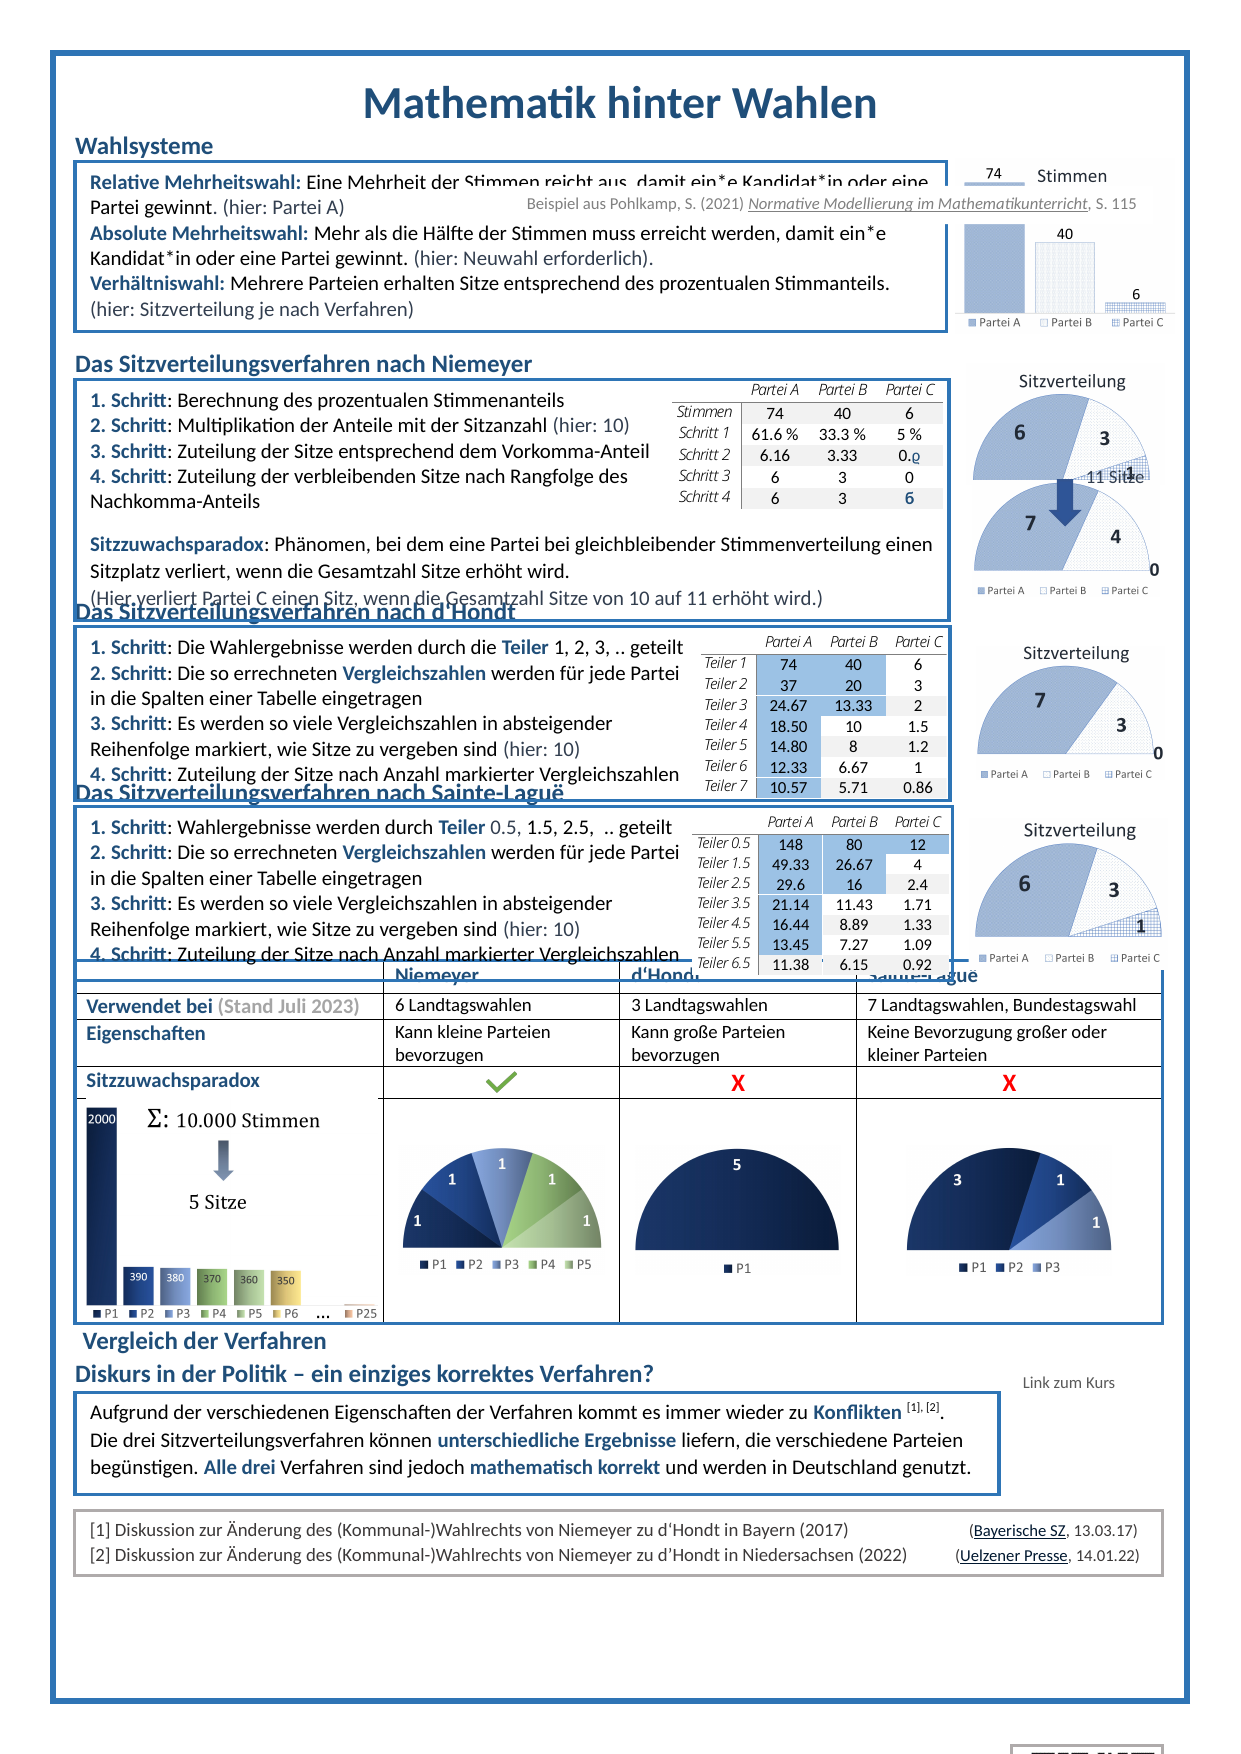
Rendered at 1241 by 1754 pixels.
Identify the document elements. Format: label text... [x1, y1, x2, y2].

table_cell Kann kleine Parteien bevorzugen [384, 1020, 619, 1066]
table_header [77, 962, 383, 979]
text Vergleich der Verfahren Diskurs in der Politik – ein einziges korrektes Verfahren? [75, 1325, 1165, 1388]
picture [965, 379, 1165, 532]
table_cell X [620, 1067, 856, 1097]
table_cell [857, 1099, 1161, 1322]
table_header Sainte-Laguë [857, 962, 1161, 992]
picture [955, 158, 1175, 334]
table_cell [378, 1099, 383, 1322]
table_cell Sitzzuwachsparadox [77, 1067, 383, 1097]
table_header d‘Hondt [698, 962, 856, 979]
picture [634, 1145, 842, 1275]
table_cell Verwendet bei (Stand Juli 2023) [77, 994, 383, 1019]
text Das Sitzverteilungsverfahren nach Sainte-Laguë [77, 777, 948, 799]
table_cell [77, 1099, 86, 1322]
table_cell 3 Landtagswahlen [620, 994, 856, 1019]
table_cell [384, 1067, 619, 1097]
table_cell [384, 1099, 619, 1322]
picture [968, 818, 1168, 970]
table_header d‘Hondt [620, 962, 692, 979]
table_cell 7 Landtagswahlen, Bundestagswahl [857, 994, 1161, 1019]
table_cell 6 Landtagswahlen [384, 994, 619, 1019]
table_cell Keine Bevorzugung großer oder kleiner Parteien [857, 1020, 1161, 1066]
table_cell [620, 1099, 856, 1322]
text Das Sitzverteilungsverfahren nach Sainte-Laguë [535, 777, 1165, 808]
picture [905, 1145, 1113, 1276]
text Das Sitzverteilungsverfahren nach d‘Hondt [75, 532, 1165, 626]
table_cell Eigenschaften [77, 1020, 383, 1066]
table_header Niemeyer [384, 962, 619, 979]
text Das Sitzverteilungsverfahren nach Niemeyer [75, 349, 1165, 379]
picture [398, 1145, 605, 1275]
table_cell Kann große Parteien bevorzugen [620, 1020, 856, 1066]
table_cell X [857, 1067, 1161, 1097]
text Wahlsysteme [75, 130, 1165, 160]
picture [976, 646, 1166, 780]
picture [86, 1098, 378, 1322]
table_header [77, 982, 383, 992]
